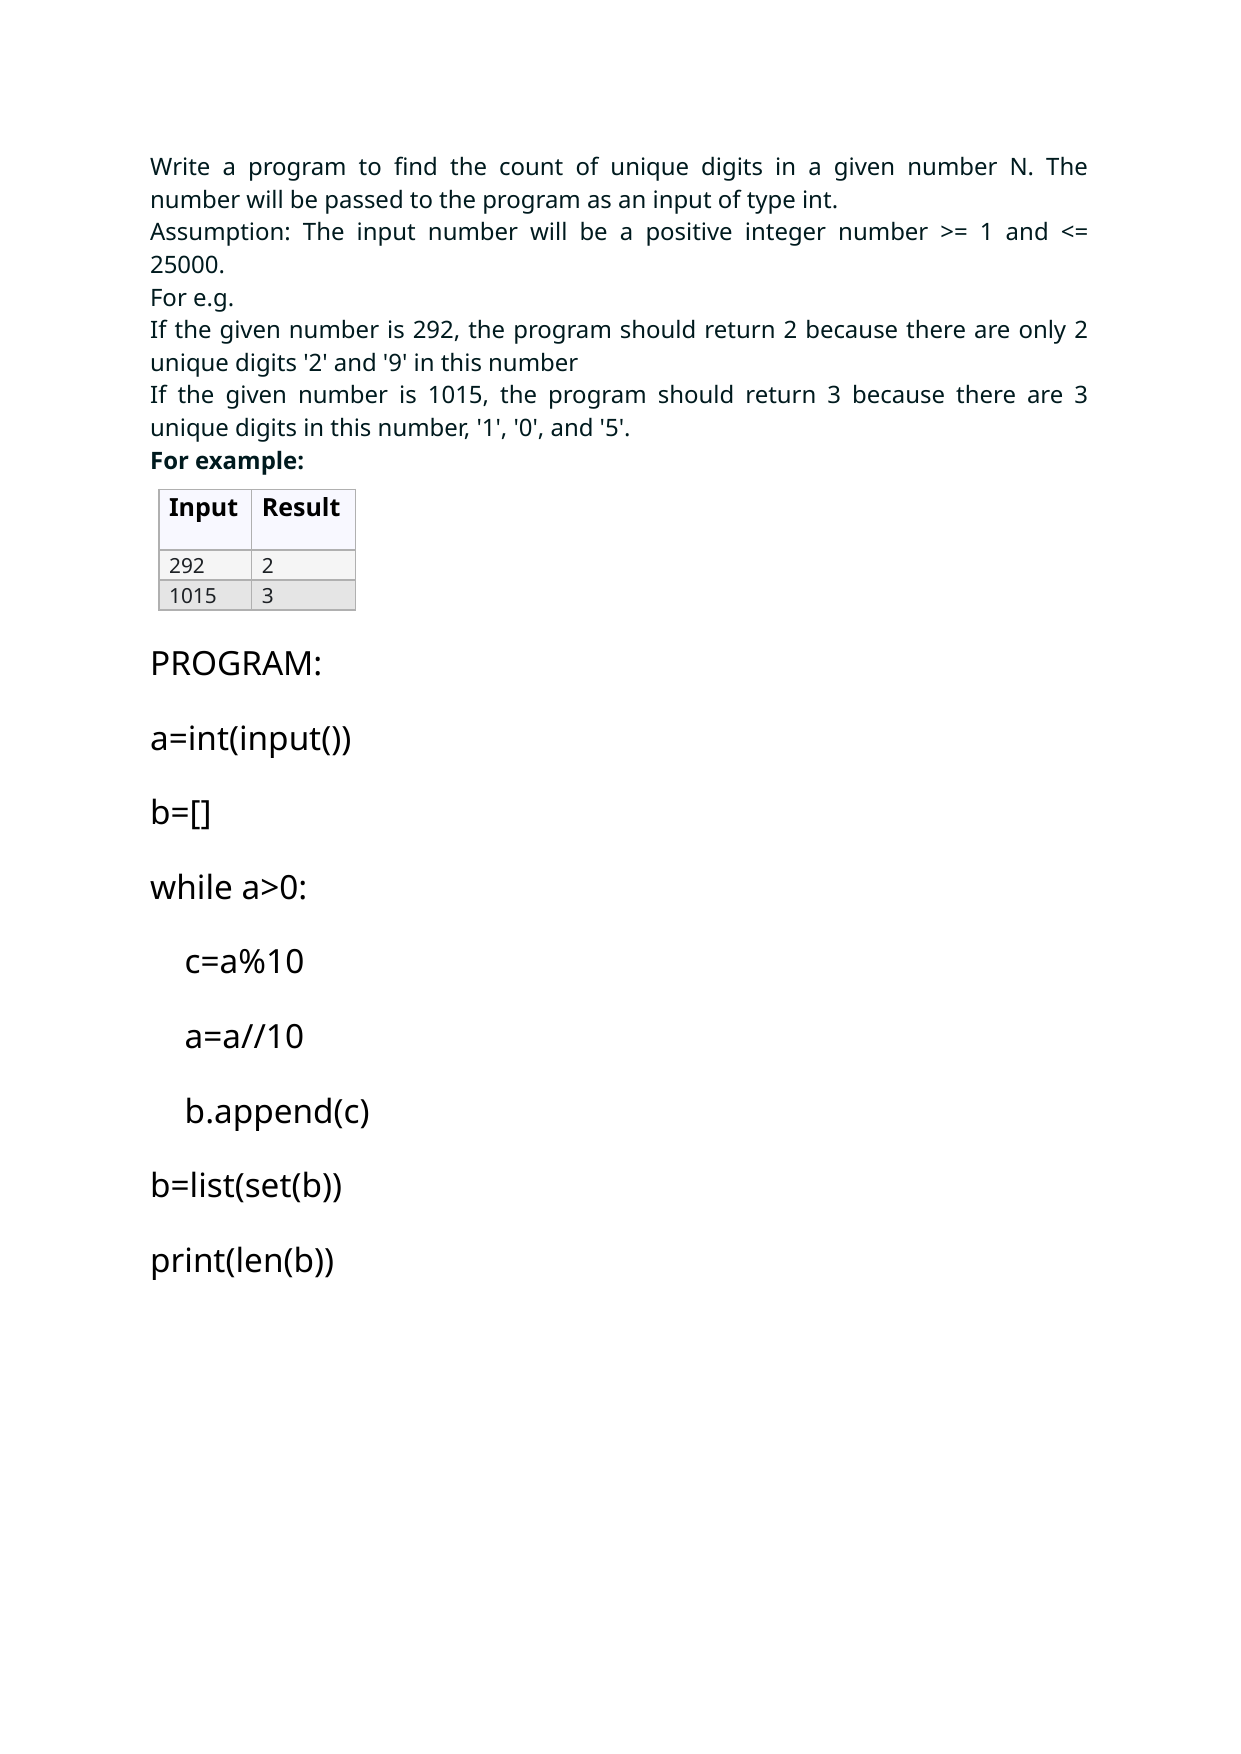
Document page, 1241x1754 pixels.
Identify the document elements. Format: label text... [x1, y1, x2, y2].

text Write a program to find the count of unique digits in a given number N. The number will be passed to the program as an input of type int. [150, 150, 1090, 215]
text a=a//10 [150, 1013, 1090, 1058]
text PROGRAM: [150, 640, 1090, 685]
text c=a%10 [150, 938, 1090, 984]
text If the given number is 1015, the program should return 3 because there are 3 unique digits in this number, '1', '0', and '5'. [150, 378, 1090, 443]
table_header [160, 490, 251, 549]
text If the given number is 292, the program should return 2 because there are only 2 unique digits '2' and '9' in this number [150, 313, 1090, 378]
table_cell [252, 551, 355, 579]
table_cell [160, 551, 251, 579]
text b.append(c) [150, 1087, 1090, 1133]
text For example: [150, 443, 1090, 476]
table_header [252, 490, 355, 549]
text print(len(b)) [150, 1237, 1090, 1282]
text Assumption: The input number will be a positive integer number >= 1 and <= 25000. [150, 215, 1090, 280]
text b=[] [150, 789, 1090, 834]
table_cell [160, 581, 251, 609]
text b=list(set(b)) [150, 1162, 1090, 1207]
text For e.g. [150, 280, 1090, 313]
text while a>0: [150, 864, 1090, 909]
text a=int(input()) [150, 714, 1090, 760]
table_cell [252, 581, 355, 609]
